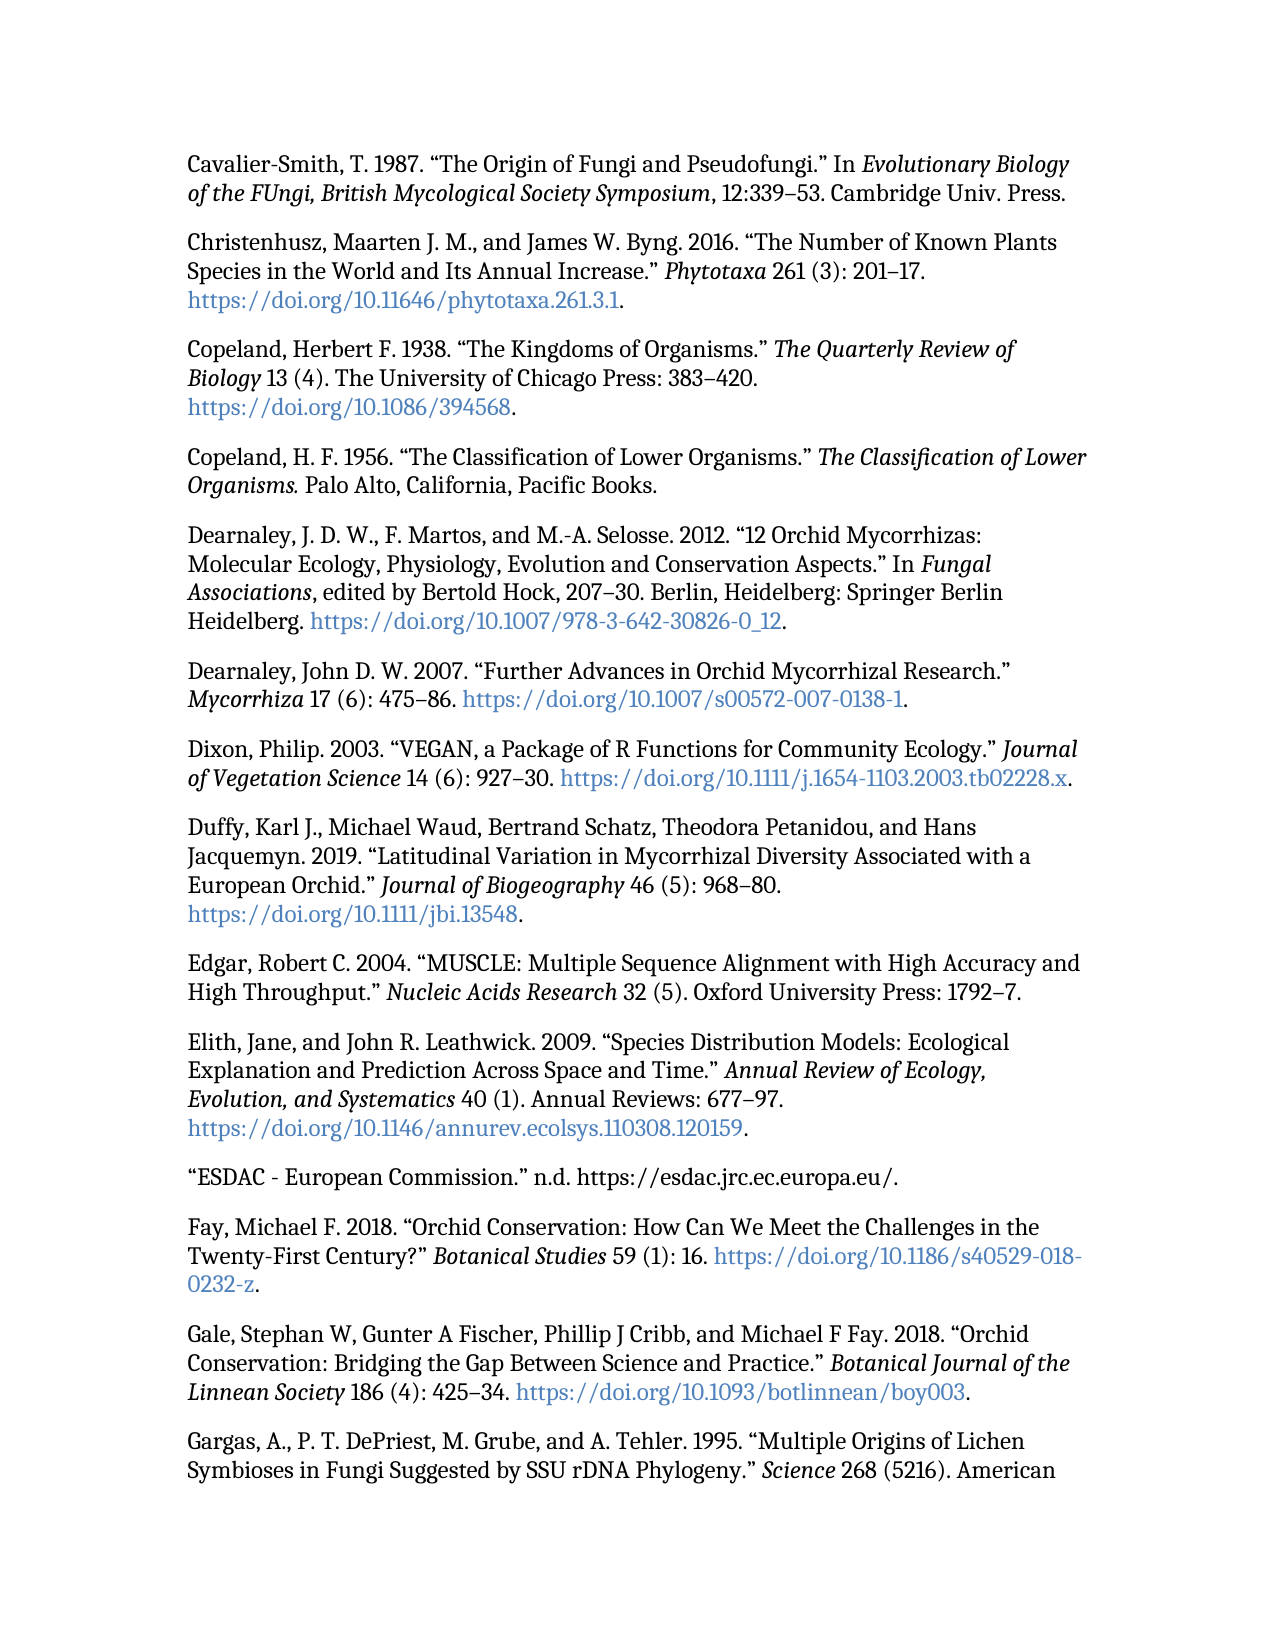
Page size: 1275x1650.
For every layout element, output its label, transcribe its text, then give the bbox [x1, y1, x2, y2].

text Copeland, H. F. 1956. “The Classification of Lower Organisms.” The Classification of Lower Organisms. Palo Alto, California, Pacific Books. [187, 442, 1087, 500]
text Cavalier-Smith, T. 1987. “The Origin of Fungi and Pseudofungi.” In Evolutionary Biology of the FUngi, British Mycological Society Symposium, 12:339–53. Cambridge Univ. Press. [187, 150, 1087, 207]
text Edgar, Robert C. 2004. “MUSCLE: Multiple Sequence Alignment with High Accuracy and High Throughput.” Nucleic Acids Research 32 (5). Oxford University Press: 1792–7. [187, 949, 1087, 1007]
text Duffy, Karl J., Michael Waud, Bertrand Schatz, Theodora Petanidou, and Hans Jacquemyn. 2019. “Latitudinal Variation in Mycorrhizal Diversity Associated with a European Orchid.” Journal of Biogeography 46 (5): 968–80. https://doi.org/10.1111/jbi.13548. [187, 813, 1087, 928]
text Elith, Jane, and John R. Leathwick. 2009. “Species Distribution Models: Ecological Explanation and Prediction Across Space and Time.” Annual Review of Ecology, Evolution, and Systematics 40 (1). Annual Reviews: 677–97. https://doi.org/10.1146/annurev.ecolsys.110308.120159. [187, 1027, 1087, 1142]
text Fay, Michael F. 2018. “Orchid Conservation: How Can We Meet the Challenges in the Twenty-First Century?” Botanical Studies 59 (1): 16. https://doi.org/10.1186/s40529-018-0232-z. [187, 1213, 1087, 1299]
text Dixon, Philip. 2003. “VEGAN, a Package of R Functions for Community Ecology.” Journal of Vegetation Science 14 (6): 927–30. https://doi.org/10.1111/j.1654-1103.2003.tb02228.x. [187, 735, 1087, 792]
text Dearnaley, John D. W. 2007. “Further Advances in Orchid Mycorrhizal Research.” Mycorrhiza 17 (6): 475–86. https://doi.org/10.1007/s00572-007-0138-1. [187, 657, 1087, 714]
text Dearnaley, J. D. W., F. Martos, and M.-A. Selosse. 2012. “12 Orchid Mycorrhizas: Molecular Ecology, Physiology, Evolution and Conservation Aspects.” In Fungal Associations, edited by Bertold Hock, 207–30. Berlin, Heidelberg: Springer Berlin Heidelberg. https://doi.org/10.1007/978-3-642-30826-0_12. [187, 521, 1087, 636]
text Gale, Stephan W, Gunter A Fischer, Phillip J Cribb, and Michael F Fay. 2018. “Orchid Conservation: Bridging the Gap Between Science and Practice.” Botanical Journal of the Linnean Society 186 (4): 425–34. https://doi.org/10.1093/botlinnean/boy003. [187, 1320, 1087, 1406]
text Copeland, Herbert F. 1938. “The Kingdoms of Organisms.” The Quarterly Review of Biology 13 (4). The University of Chicago Press: 383–420. https://doi.org/10.1086/394568. [187, 335, 1087, 422]
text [187, 1427, 1087, 1484]
text “ESDAC - European Commission.” n.d. https://esdac.jrc.ec.europa.eu/. [187, 1163, 1087, 1192]
text Christenhusz, Maarten J. M., and James W. Byng. 2016. “The Number of Known Plants Species in the World and Its Annual Increase.” Phytotaxa 261 (3): 201–17. https://doi.org/10.11646/phytotaxa.261.3.1. [187, 228, 1087, 314]
